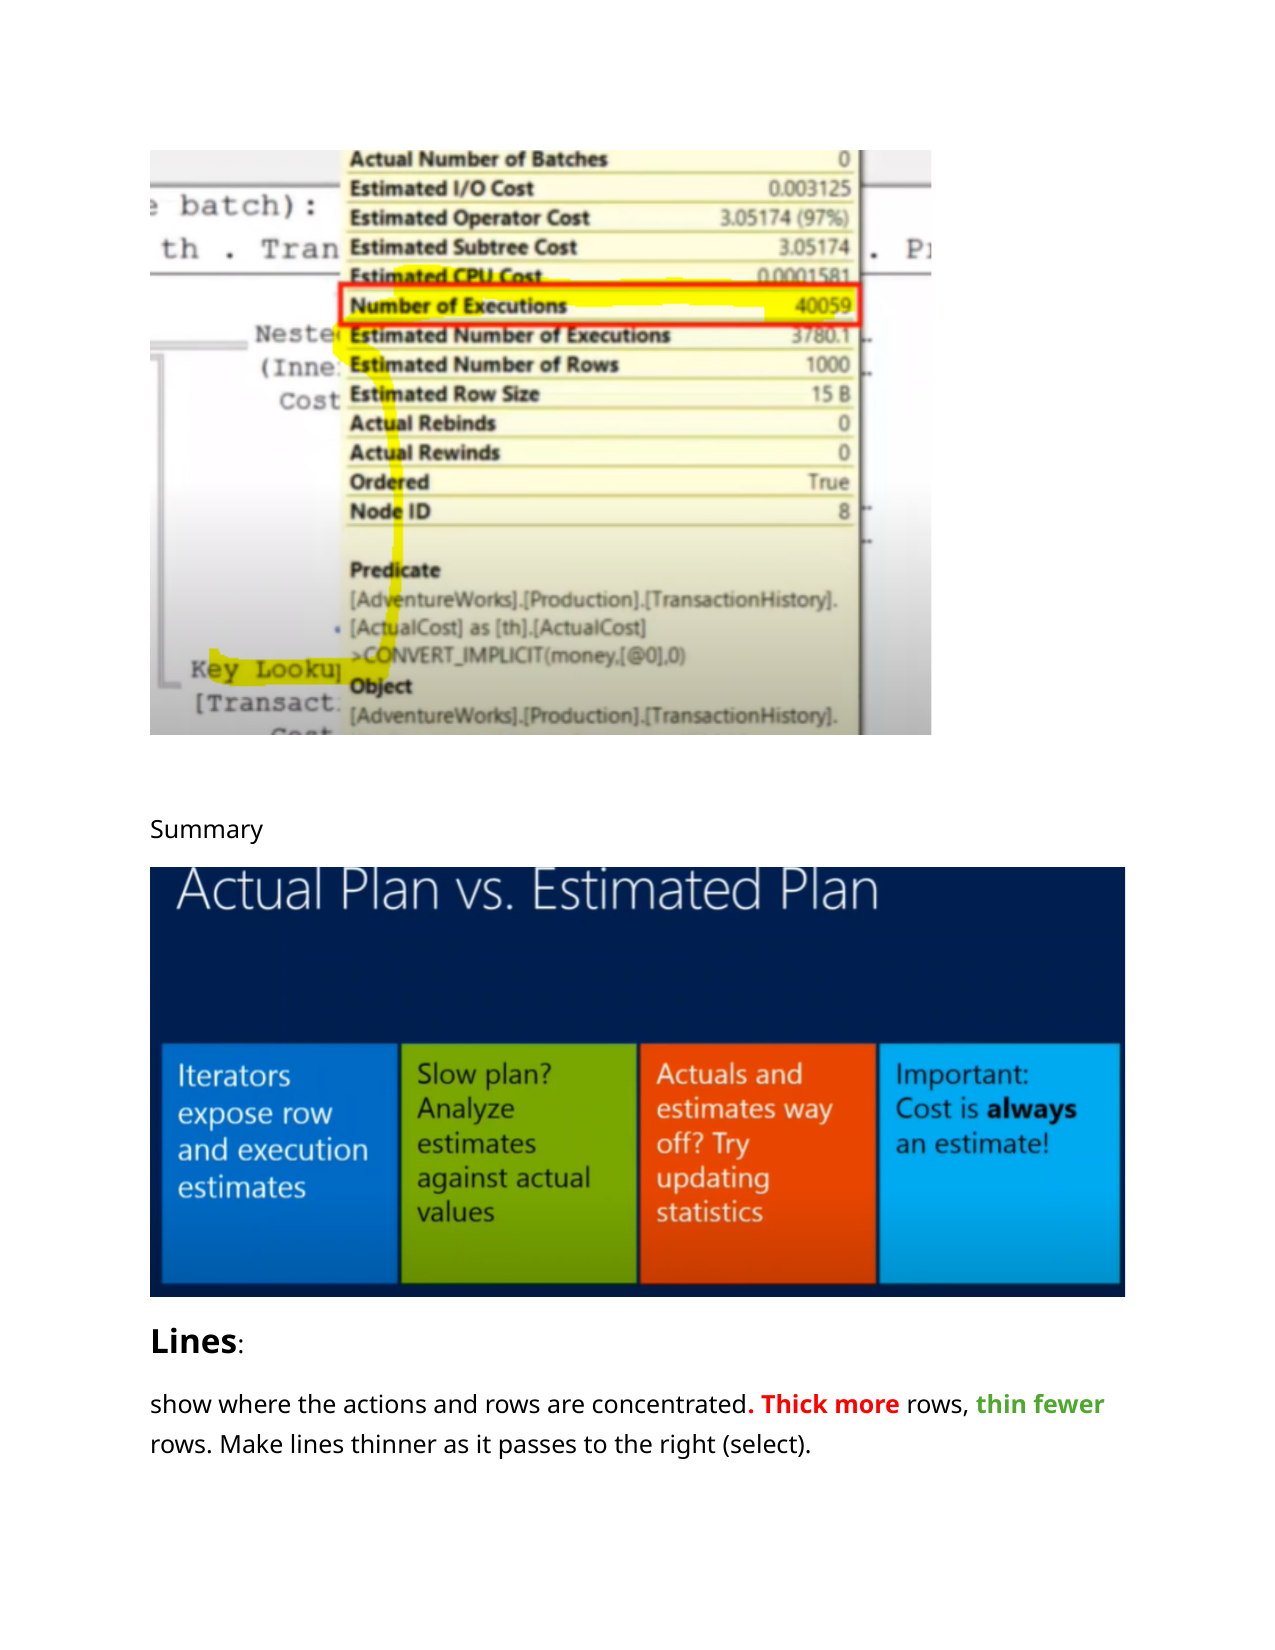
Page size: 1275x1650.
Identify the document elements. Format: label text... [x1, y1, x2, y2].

text show where the actions and rows are concentrated. Thick more rows, thin fewer rows. Make lines thinner as it passes to the right (select). [150, 1387, 1125, 1460]
picture [150, 150, 932, 735]
picture [150, 867, 1125, 1297]
text Lines: [150, 1318, 1125, 1364]
text Summary [150, 812, 1125, 846]
